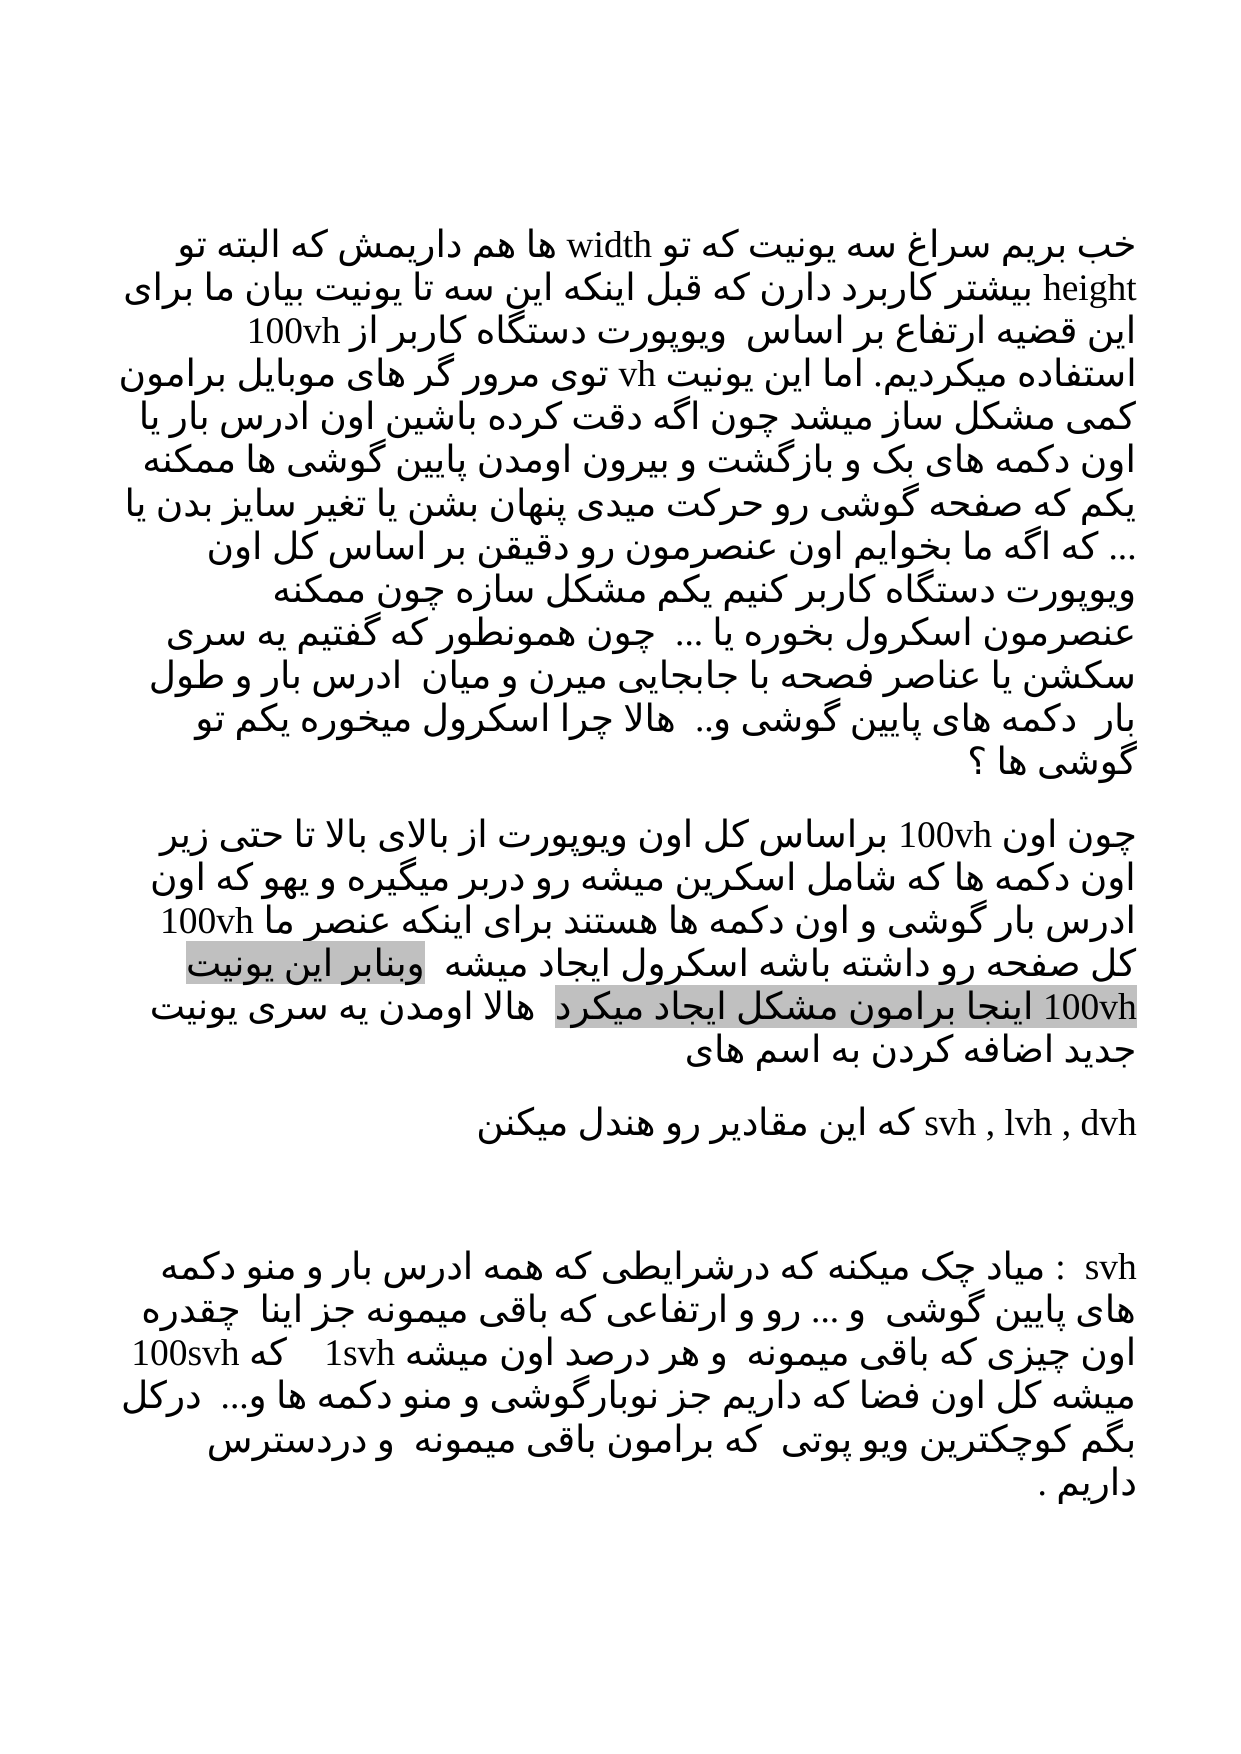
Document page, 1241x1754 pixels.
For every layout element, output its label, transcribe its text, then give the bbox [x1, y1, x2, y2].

subtitle svh : میاد چک میکنه که درشرایطی که همه ادرس بار و منو دکمه های پایین گوشی و ... رو و ارتفاعی که باقی میمونه جز اینا چقدره اون چیزی که باقی میمونه و هر درصد اون میشه 1svh که 100svh میشه کل اون فضا که داریم جز نوبارگوشی و منو دکمه ها و... درکل بگم کوچکترین ویو پوتی که برامون باقی میمونه و دردسترس داریم . [118, 1244, 1137, 1503]
subtitle چون اون 100vh براساس کل اون ویوپورت از بالای بالا تا حتی زیر اون دکمه ها که شامل اسکرین میشه رو دربر میگیره و یهو که اون ادرس بار گوشی و اون دکمه ها هستند برای اینکه عنصر ما 100vh کل صفحه رو داشته باشه اسکرول ایجاد میشه وبنابر این یونیت 100vh اینجا برامون مشکل ایجاد میکرد هالا اومدن یه سری یونیت جدید اضافه کردن به اسم های [118, 812, 1137, 1071]
subtitle خب بریم سراغ سه یونیت که تو width ها هم داریمش که البته تو height بیشتر کاربرد دارن که قبل اینکه این سه تا یونیت بیان ما برای این قضیه ارتفاع بر اساس ویوپورت دستگاه کاربر از 100vh استفاده میکردیم. اما این یونیت vh توی مرور گر های موبایل برامون کمی مشکل ساز میشد چون اگه دقت کرده باشین اون ادرس بار یا اون دکمه های بک و بازگشت و بیرون اومدن پایین گوشی ها ممکنه یکم که صفحه گوشی رو حرکت میدی پنهان بشن یا تغیر سایز بدن یا ... که اگه ما بخوایم اون عنصرمون رو دقیقن بر اساس کل اون ویوپورت دستگاه کاربر کنیم یکم مشکل سازه چون ممکنه عنصرمون اسکرول بخوره یا ... چون همونطور که گفتیم یه سری سکشن یا عناصر فصحه با جابجایی میرن و میان ادرس بار و طول بار دکمه های پایین گوشی و.. هالا چرا اسکرول میخوره یکم تو گوشی ها ؟ [118, 222, 1137, 783]
subtitle svh , lvh , dvh که این مقادیر رو هندل میکنن [118, 1100, 1137, 1143]
